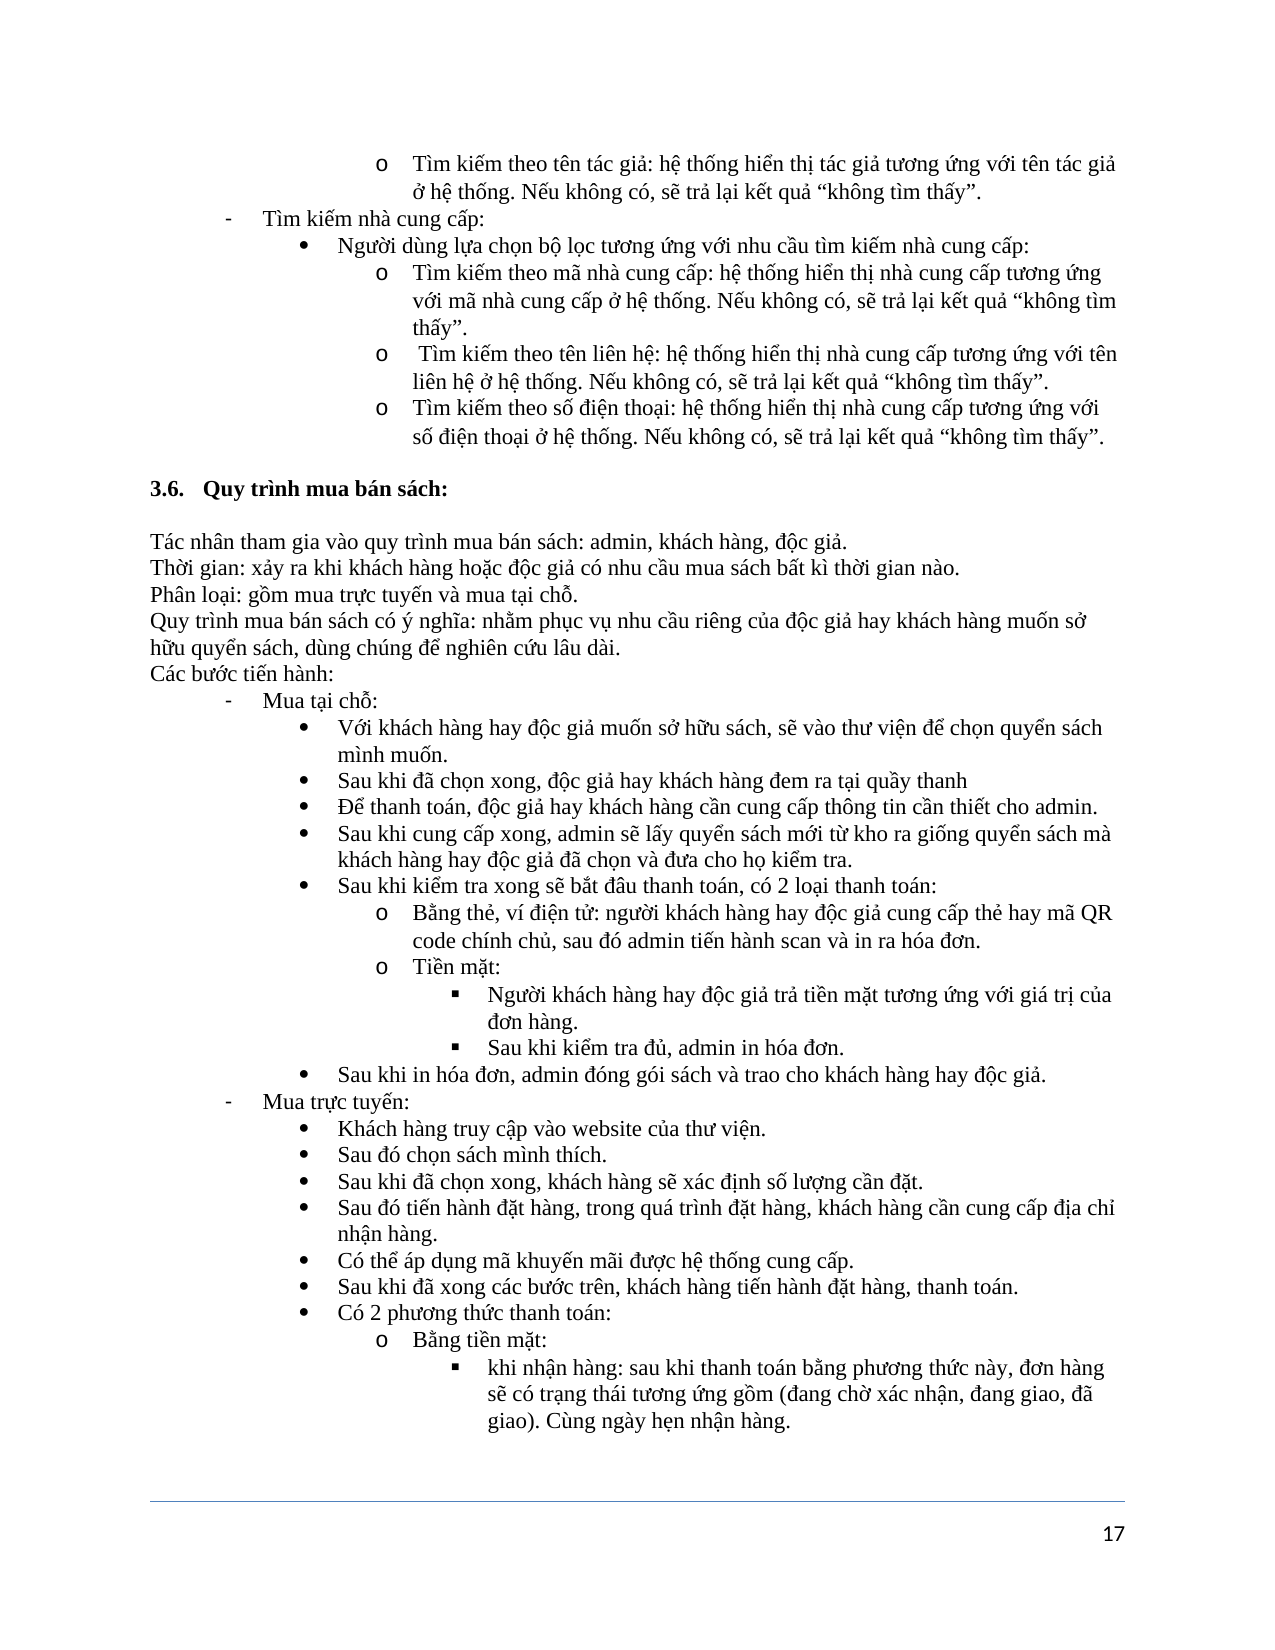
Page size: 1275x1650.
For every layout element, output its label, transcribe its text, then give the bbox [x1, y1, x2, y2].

list Mua trực tuyến: [225, 1087, 1125, 1115]
text Phân loại: gồm mua trực tuyến và mua tại chỗ. [150, 581, 1125, 607]
list Sau khi đã chọn xong, độc giả hay khách hàng đem ra tại quầy thanh [300, 767, 1125, 793]
list Người khách hàng hay độc giả trả tiền mặt tương ứng với giá trị của đơn hàng. [450, 982, 1125, 1034]
text Thời gian: xảy ra khi khách hàng hoặc độc giả có nhu cầu mua sách bất kì thời gian nào. [150, 554, 1125, 581]
list Sau đó tiến hành đặt hàng, trong quá trình đặt hàng, khách hàng cần cung cấp địa chỉ nhận hàng. [300, 1194, 1125, 1247]
list Mua tại chỗ: [225, 686, 1125, 714]
list Có 2 phương thức thanh toán: [300, 1299, 1125, 1326]
list Bằng thẻ, ví điện tử: người khách hàng hay độc giả cung cấp thẻ hay mã QR code chính chủ, sau đó admin tiến hành scan và in ra hóa đơn. [375, 899, 1125, 953]
list Với khách hàng hay độc giả muốn sở hữu sách, sẽ vào thư viện để chọn quyển sách mình muốn. [300, 714, 1125, 767]
list Bằng tiền mặt: [375, 1326, 1125, 1354]
list khi nhận hàng: sau khi thanh toán bằng phương thức này, đơn hàng sẽ có trạng thái tương ứng gồm (đang chờ xác nhận, đang giao, đã giao). Cùng ngày hẹn nhận hàng. [450, 1354, 1125, 1433]
list Quy trình mua bán sách: [150, 475, 1125, 502]
list Có thể áp dụng mã khuyến mãi được hệ thống cung cấp. [300, 1247, 1125, 1273]
text Tác nhân tham gia vào quy trình mua bán sách: admin, khách hàng, độc giả. [150, 528, 1125, 554]
text Các bước tiến hành: [150, 660, 1125, 686]
list Tìm kiếm nhà cung cấp: [225, 204, 1125, 233]
list Sau khi kiểm tra đủ, admin in hóa đơn. [450, 1034, 1125, 1061]
list Tìm kiếm theo tên liên hệ: hệ thống hiển thị nhà cung cấp tương ứng với tên liên hệ ở hệ thống. Nếu không có, sẽ trả lại kết quả “không tìm thấy”. [375, 340, 1125, 394]
list Sau khi cung cấp xong, admin sẽ lấy quyển sách mới từ kho ra giống quyển sách mà khách hàng hay độc giả đã chọn và đưa cho họ kiểm tra. [300, 820, 1125, 872]
text Quy trình mua bán sách có ý nghĩa: nhằm phục vụ nhu cầu riêng của độc giả hay khách hàng muốn sở hữu quyển sách, dùng chúng để nghiên cứu lâu dài. [150, 607, 1125, 660]
list Người dùng lựa chọn bộ lọc tương ứng với nhu cầu tìm kiếm nhà cung cấp: [300, 233, 1125, 259]
list Tìm kiếm theo tên tác giả: hệ thống hiển thị tác giả tương ứng với tên tác giả ở hệ thống. Nếu không có, sẽ trả lại kết quả “không tìm thấy”. [375, 150, 1125, 204]
list Để thanh toán, độc giả hay khách hàng cần cung cấp thông tin cần thiết cho admin. [300, 793, 1125, 820]
list Sau đó chọn sách mình thích. [300, 1141, 1125, 1168]
list Tìm kiếm theo mã nhà cung cấp: hệ thống hiển thị nhà cung cấp tương ứng với mã nhà cung cấp ở hệ thống. Nếu không có, sẽ trả lại kết quả “không tìm thấy”. [375, 259, 1125, 340]
list Tìm kiếm theo số điện thoại: hệ thống hiển thị nhà cung cấp tương ứng với số điện thoại ở hệ thống. Nếu không có, sẽ trả lại kết quả “không tìm thấy”. [375, 394, 1125, 449]
list Sau khi đã xong các bước trên, khách hàng tiến hành đặt hàng, thanh toán. [300, 1273, 1125, 1299]
list Khách hàng truy cập vào website của thư viện. [300, 1115, 1125, 1141]
list Tiền mặt: [375, 953, 1125, 982]
list Sau khi kiểm tra xong sẽ bắt đâu thanh toán, có 2 loại thanh toán: [300, 872, 1125, 899]
list Sau khi in hóa đơn, admin đóng gói sách và trao cho khách hàng hay độc giả. [300, 1061, 1125, 1087]
list Sau khi đã chọn xong, khách hàng sẽ xác định số lượng cần đặt. [300, 1168, 1125, 1194]
